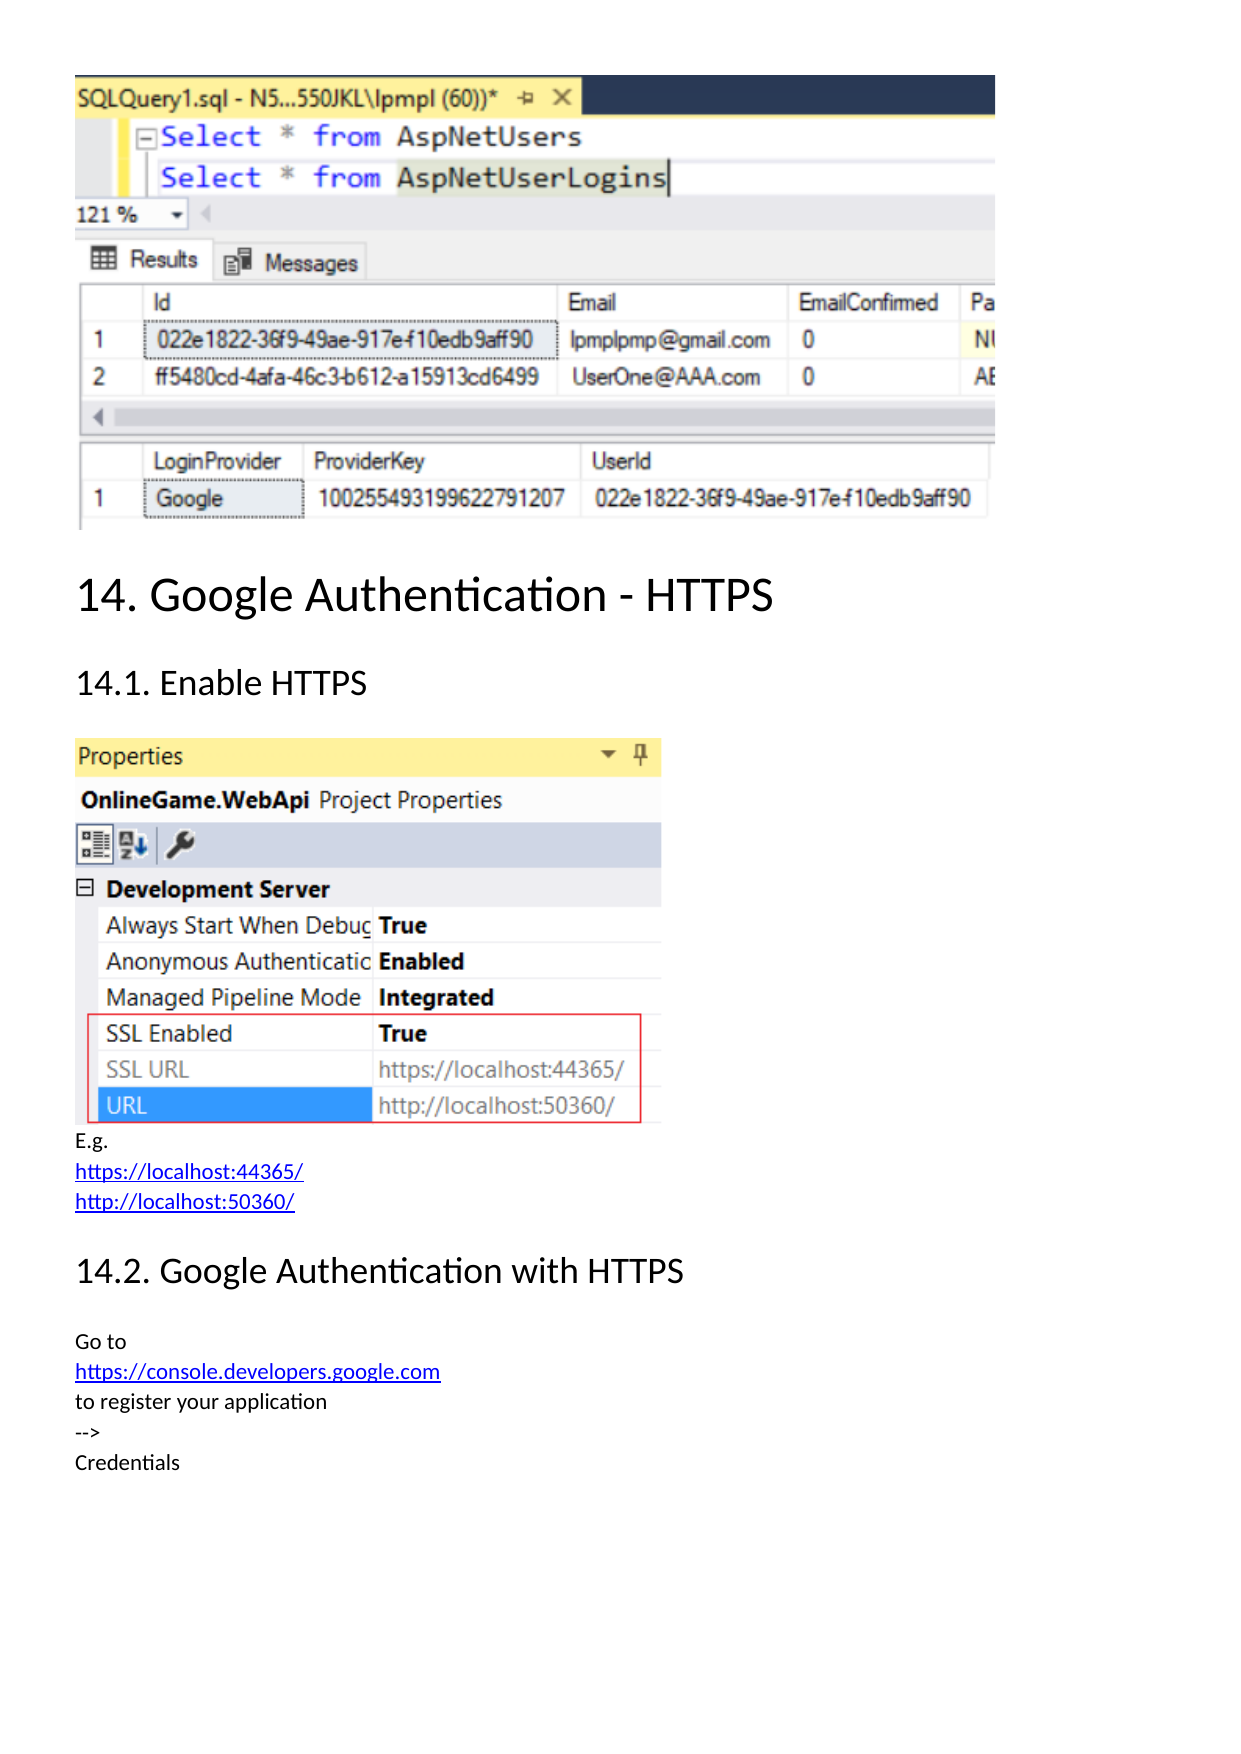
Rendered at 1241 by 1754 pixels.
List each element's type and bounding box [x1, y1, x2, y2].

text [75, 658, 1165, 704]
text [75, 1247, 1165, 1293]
picture [75, 738, 662, 1125]
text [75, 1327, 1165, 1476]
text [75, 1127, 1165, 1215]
picture [75, 75, 996, 530]
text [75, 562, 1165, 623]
